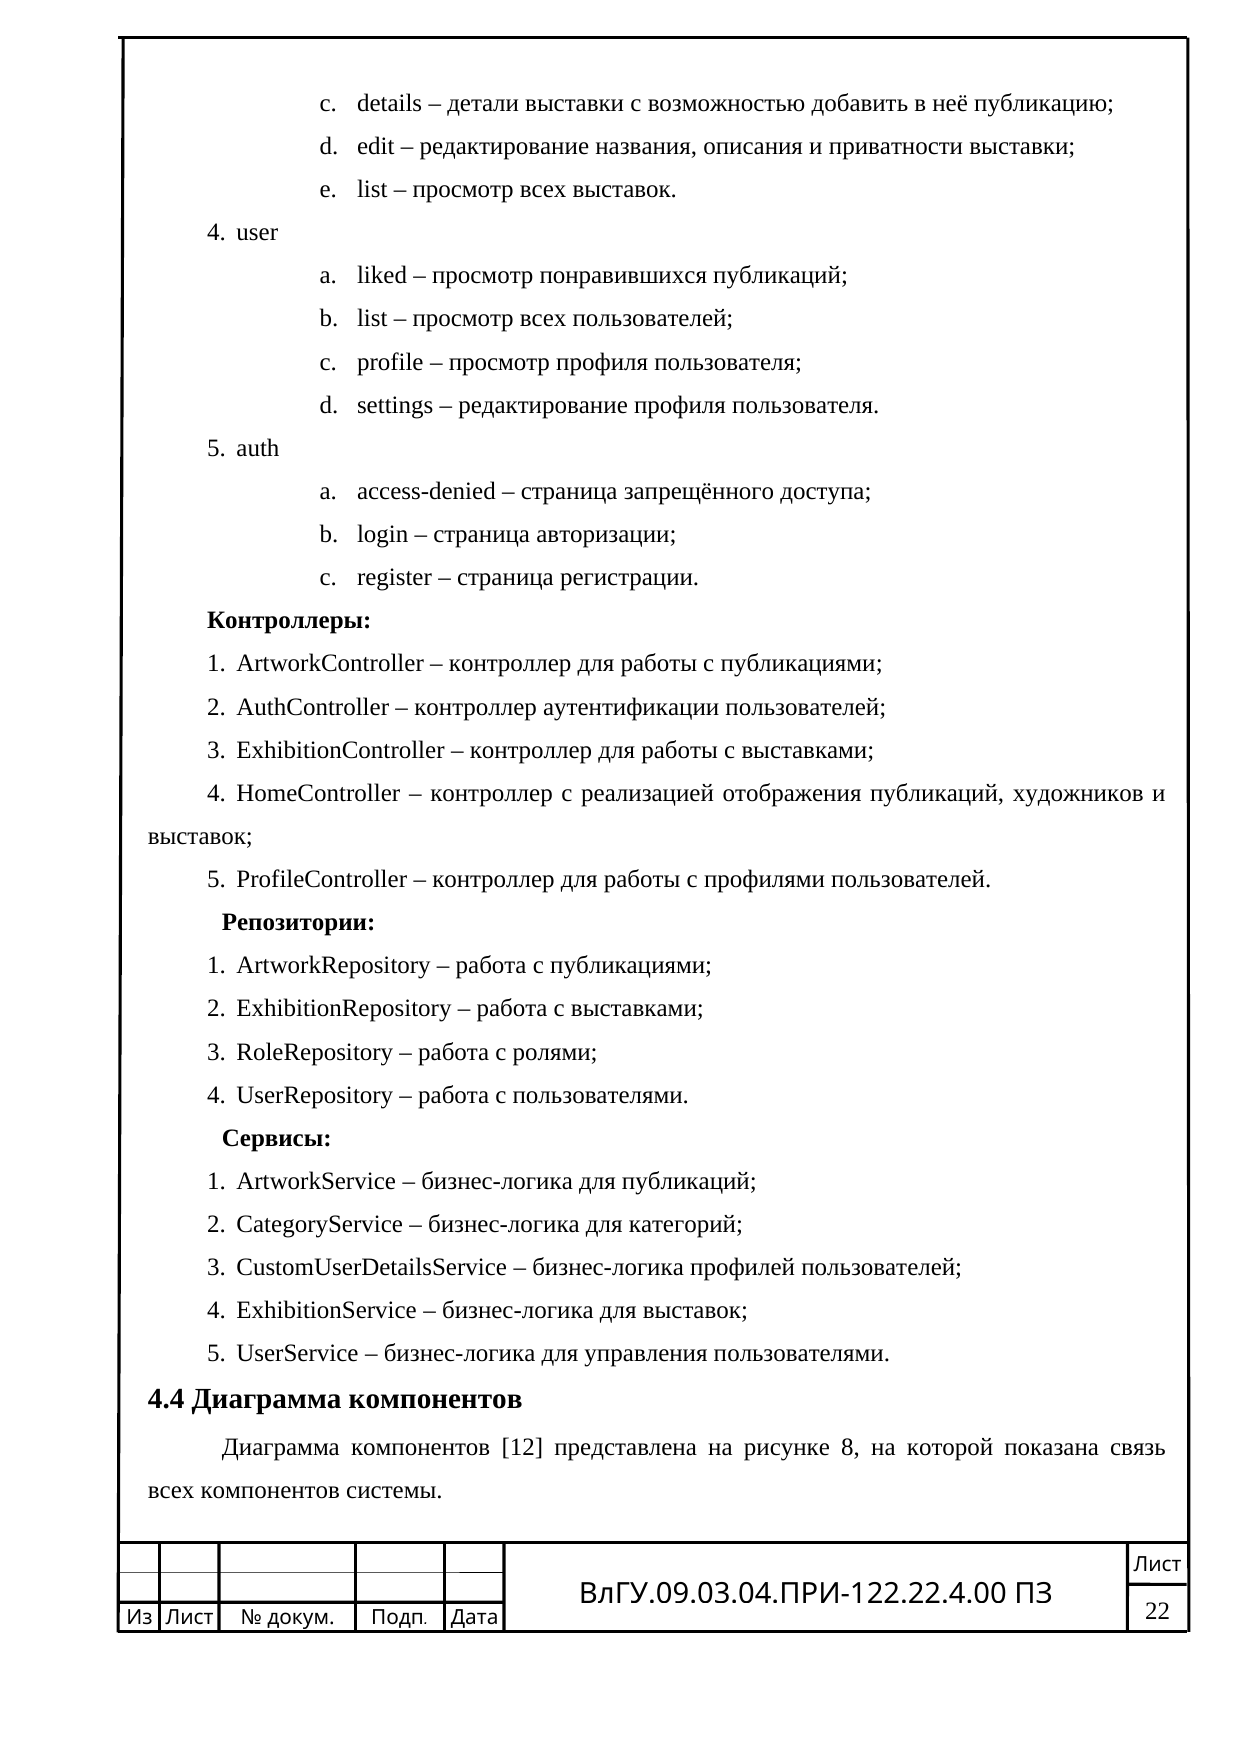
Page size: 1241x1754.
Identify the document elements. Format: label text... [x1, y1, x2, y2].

list ExhibitionRepository – работа с выставками; [148, 993, 1167, 1022]
list AuthController – контроллер аутентификации пользователей; [148, 692, 1167, 720]
list access-denied – страница запрещённого доступа; [319, 476, 1167, 505]
list login – страница авторизации; [319, 519, 1167, 548]
list user [148, 217, 1167, 246]
list CustomUserDetailsService – бизнес-логика профилей пользователей; [148, 1252, 1167, 1281]
list RoleRepository – работа с ролями; [148, 1037, 1167, 1065]
list ArtworkService – бизнес-логика для публикаций; [148, 1166, 1167, 1195]
list UserRepository – работа с пользователями. [148, 1080, 1167, 1108]
text Диаграмма компонентов [12] представлена на рисунке 8, на которой показана связь всех компонентов системы. [148, 1432, 1167, 1504]
text Контроллеры: [148, 605, 1167, 634]
list CategoryService – бизнес-логика для категорий; [148, 1209, 1167, 1238]
list liked – просмотр понравившихся публикаций; [319, 260, 1167, 289]
list ArtworkRepository – работа с публикациями; [148, 950, 1167, 979]
list ExhibitionController – контроллер для работы с выставками; [148, 735, 1167, 763]
list register – страница регистрации. [319, 562, 1167, 591]
text Сервисы: [148, 1123, 1167, 1152]
list list – просмотр всех выставок. [319, 174, 1167, 203]
list ExhibitionService – бизнес-логика для выставок; [148, 1295, 1167, 1324]
list profile – просмотр профиля пользователя; [319, 347, 1167, 375]
list auth [148, 433, 1167, 462]
list ProfileController – контроллер для работы с профилями пользователей. [148, 864, 1167, 893]
list details – детали выставки с возможностью добавить в неё публикацию; [319, 88, 1167, 117]
list edit – редактирование названия, описания и приватности выставки; [319, 131, 1167, 160]
subtitle 4.4 Диаграмма компонентов [148, 1382, 1164, 1415]
list ArtworkController – контроллер для работы с публикациями; [148, 648, 1167, 677]
list HomeController – контроллер с реализацией отображения публикаций, художников и выставок; [148, 778, 1167, 850]
list UserService – бизнес-логика для управления пользователями. [148, 1338, 1167, 1367]
text Репозитории: [148, 907, 1167, 936]
list settings – редактирование профиля пользователя. [319, 390, 1167, 418]
list list – просмотр всех пользователей; [319, 303, 1167, 332]
